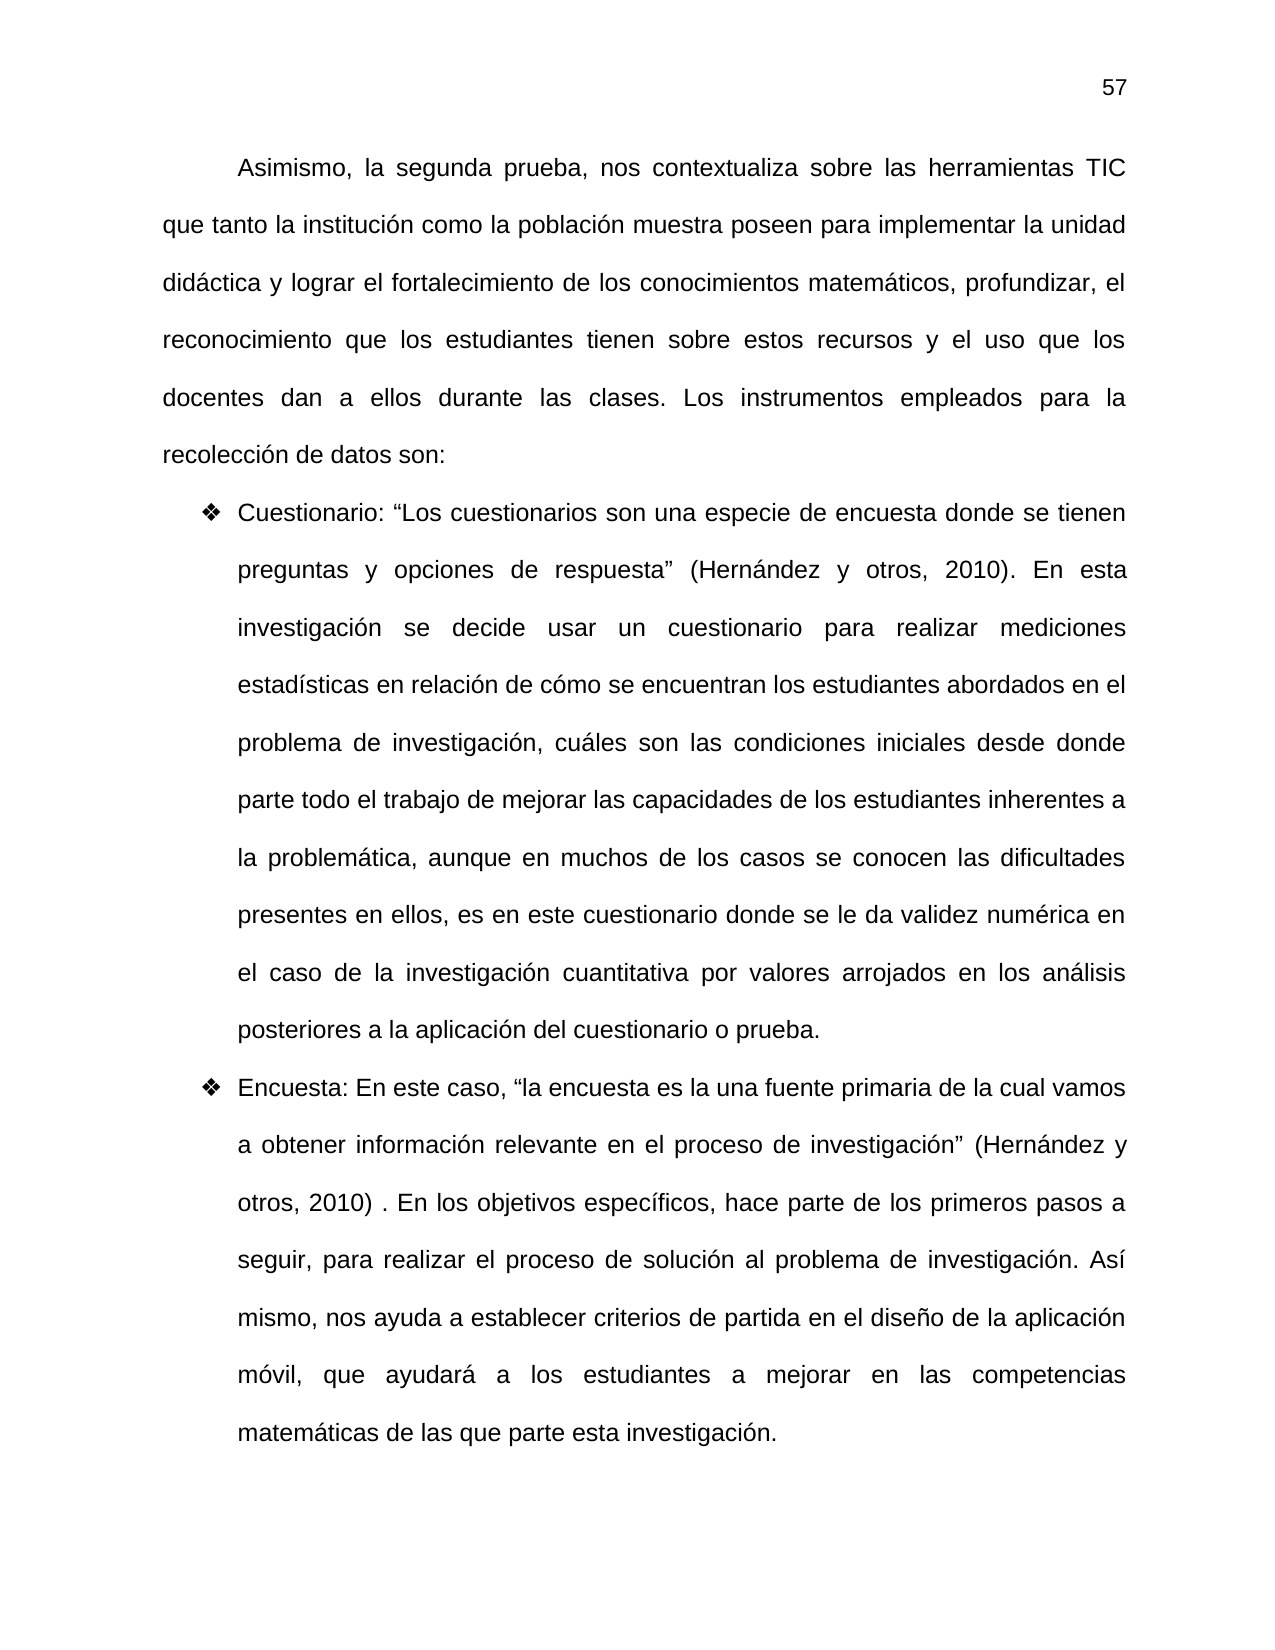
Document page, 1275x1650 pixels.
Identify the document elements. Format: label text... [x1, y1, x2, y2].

text Asimismo, la segunda prueba, nos contextualiza sobre las herramientas TIC que tanto la institución como la población muestra poseen para implementar la unidad didáctica y lograr el fortalecimiento de los conocimientos matemáticos, profundizar, el reconocimiento que los estudiantes tienen sobre estos recursos y el uso que los docentes dan a ellos durante las clases. Los instrumentos empleados para la recolección de datos son: [162, 153, 1127, 469]
list Cuestionario: “Los cuestionarios son una especie de encuesta donde se tienen preguntas y opciones de respuesta” . En esta investigación se decide usar un cuestionario para realizar mediciones estadísticas en relación de cómo se encuentran los estudiantes abordados en el problema de investigación, cuáles son las condiciones iniciales desde donde parte todo el trabajo de mejorar las capacidades de los estudiantes inherentes a la problemática, aunque en muchos de los casos se conocen las dificultades presentes en ellos, es en este cuestionario donde se le da validez numérica en el caso de la investigación cuantitativa por valores arrojados en los análisis posteriores a la aplicación del cuestionario o prueba. [200, 498, 1127, 1044]
list Encuesta: En este caso, “la encuesta es la una fuente primaria de la cual vamos a obtener información relevante en el proceso de investigación” . En los objetivos específicos, hace parte de los primeros pasos a seguir, para realizar el proceso de solución al problema de investigación. Así mismo, nos ayuda a establecer criterios de partida en el diseño de la aplicación móvil, que ayudará a los estudiantes a mejorar en las competencias matemáticas de las que parte esta investigación. [200, 1073, 1127, 1447]
